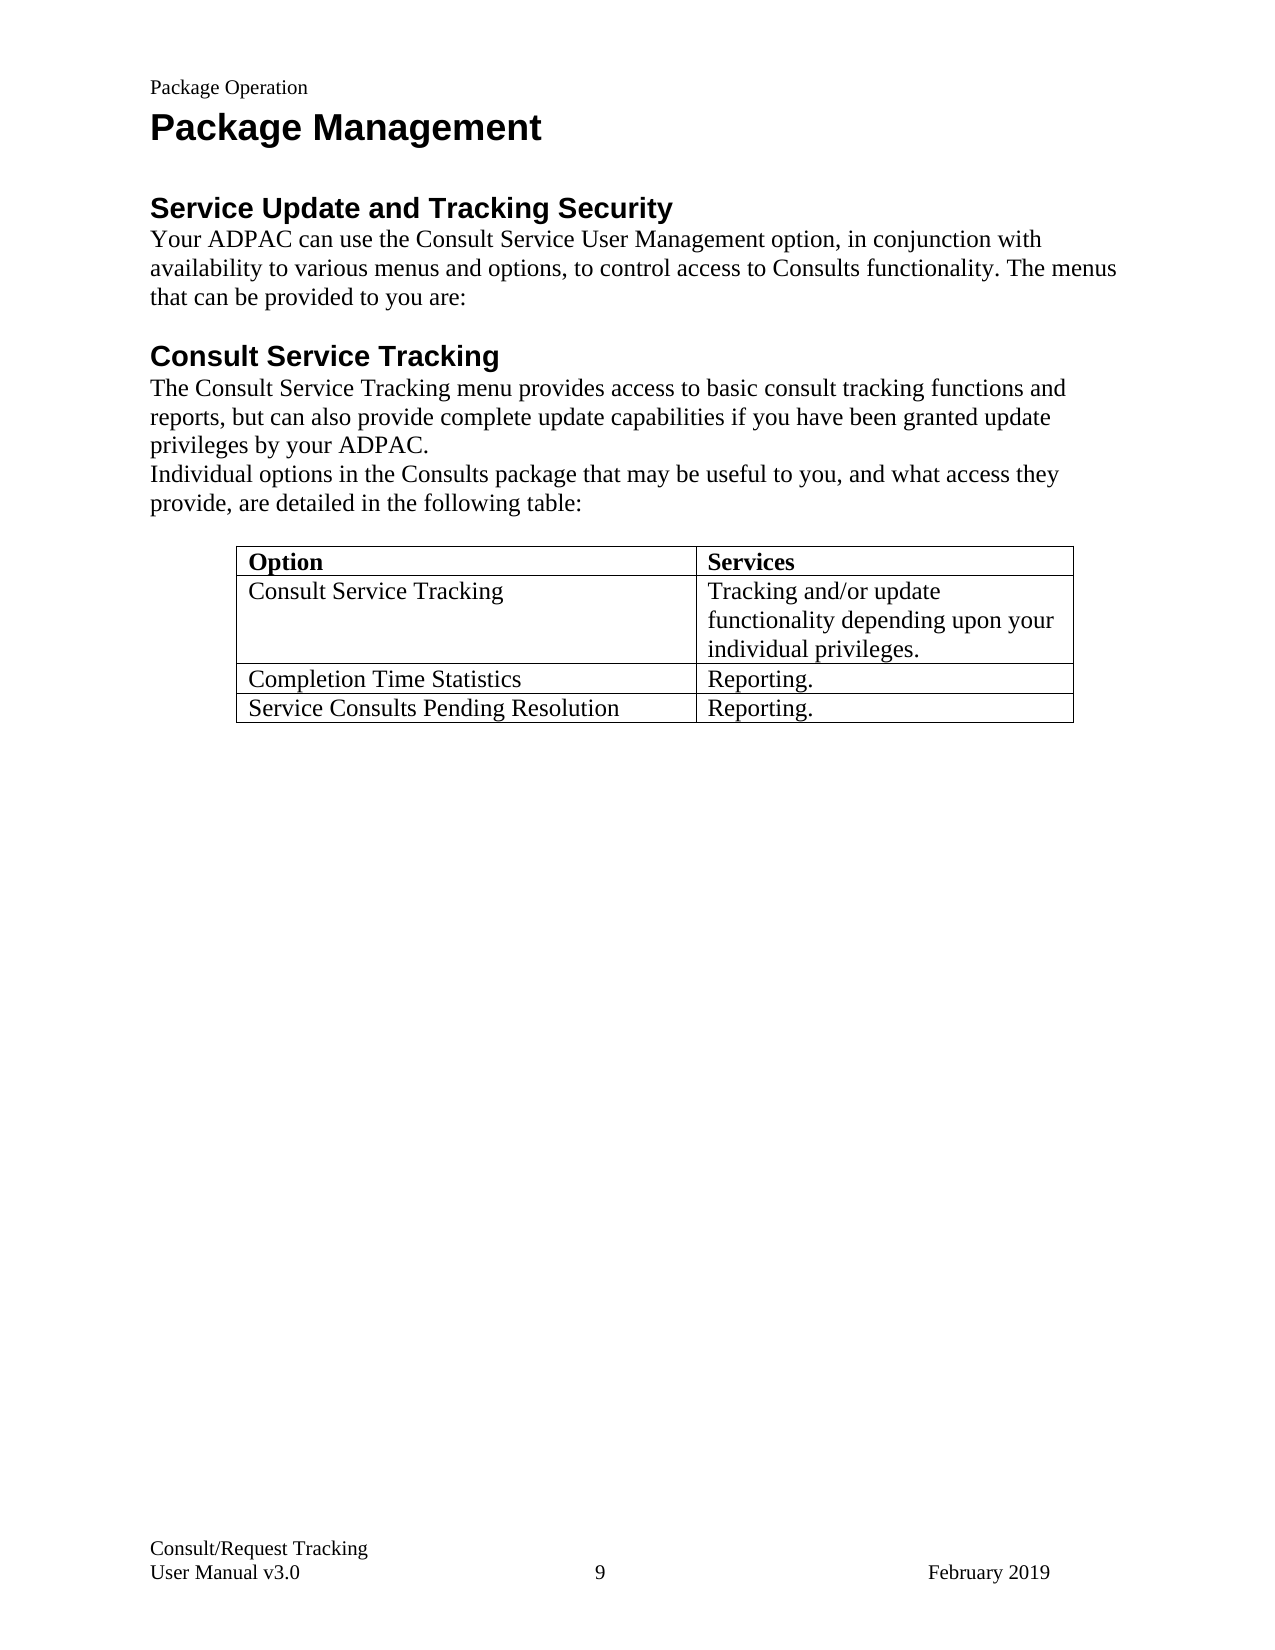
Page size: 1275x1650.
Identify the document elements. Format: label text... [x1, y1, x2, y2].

subtitle Service Update and Tracking Security [150, 191, 1125, 224]
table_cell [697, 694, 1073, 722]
text The Consult Service Tracking menu provides access to basic consult tracking functions and reports, but can also provide complete update capabilities if you have been granted update privileges by your ADPAC. [150, 373, 1125, 459]
text Your ADPAC can use the Consult Service User Management option, in conjunction with availability to various menus and options, to control access to Consults functionality. The menus that can be provided to you are: [150, 224, 1125, 311]
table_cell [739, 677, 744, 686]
text Individual options in the Consults package that may be useful to you, and what access they provide, are detailed in the following table: [150, 459, 1125, 517]
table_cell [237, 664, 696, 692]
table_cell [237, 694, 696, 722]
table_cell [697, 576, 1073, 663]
subtitle Package Management [150, 106, 1125, 149]
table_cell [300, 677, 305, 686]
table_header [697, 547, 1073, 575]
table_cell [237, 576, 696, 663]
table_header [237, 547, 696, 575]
subtitle Consult Service Tracking [150, 339, 1125, 373]
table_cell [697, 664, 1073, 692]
